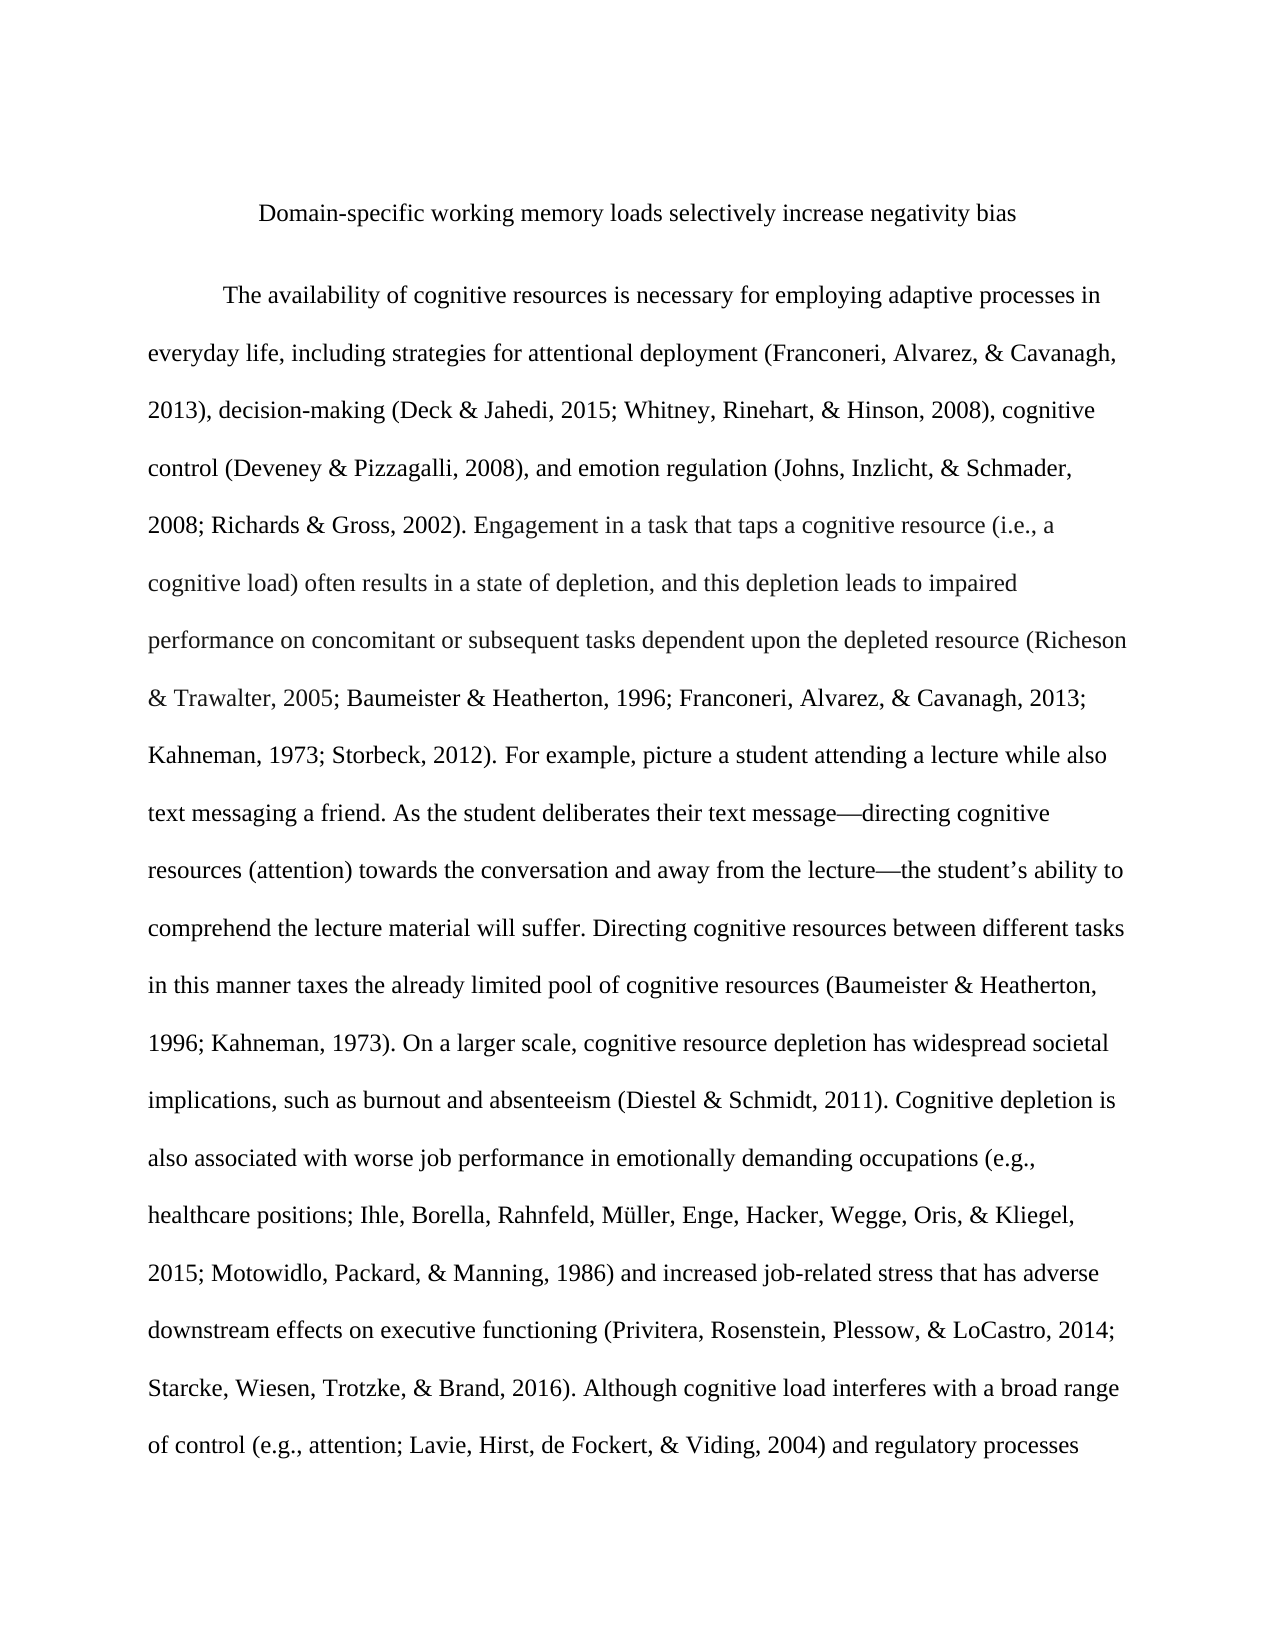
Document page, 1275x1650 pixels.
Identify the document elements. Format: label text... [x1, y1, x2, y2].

title Domain-specific working memory loads selectively increase negativity bias [148, 198, 1127, 226]
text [148, 280, 1127, 1459]
